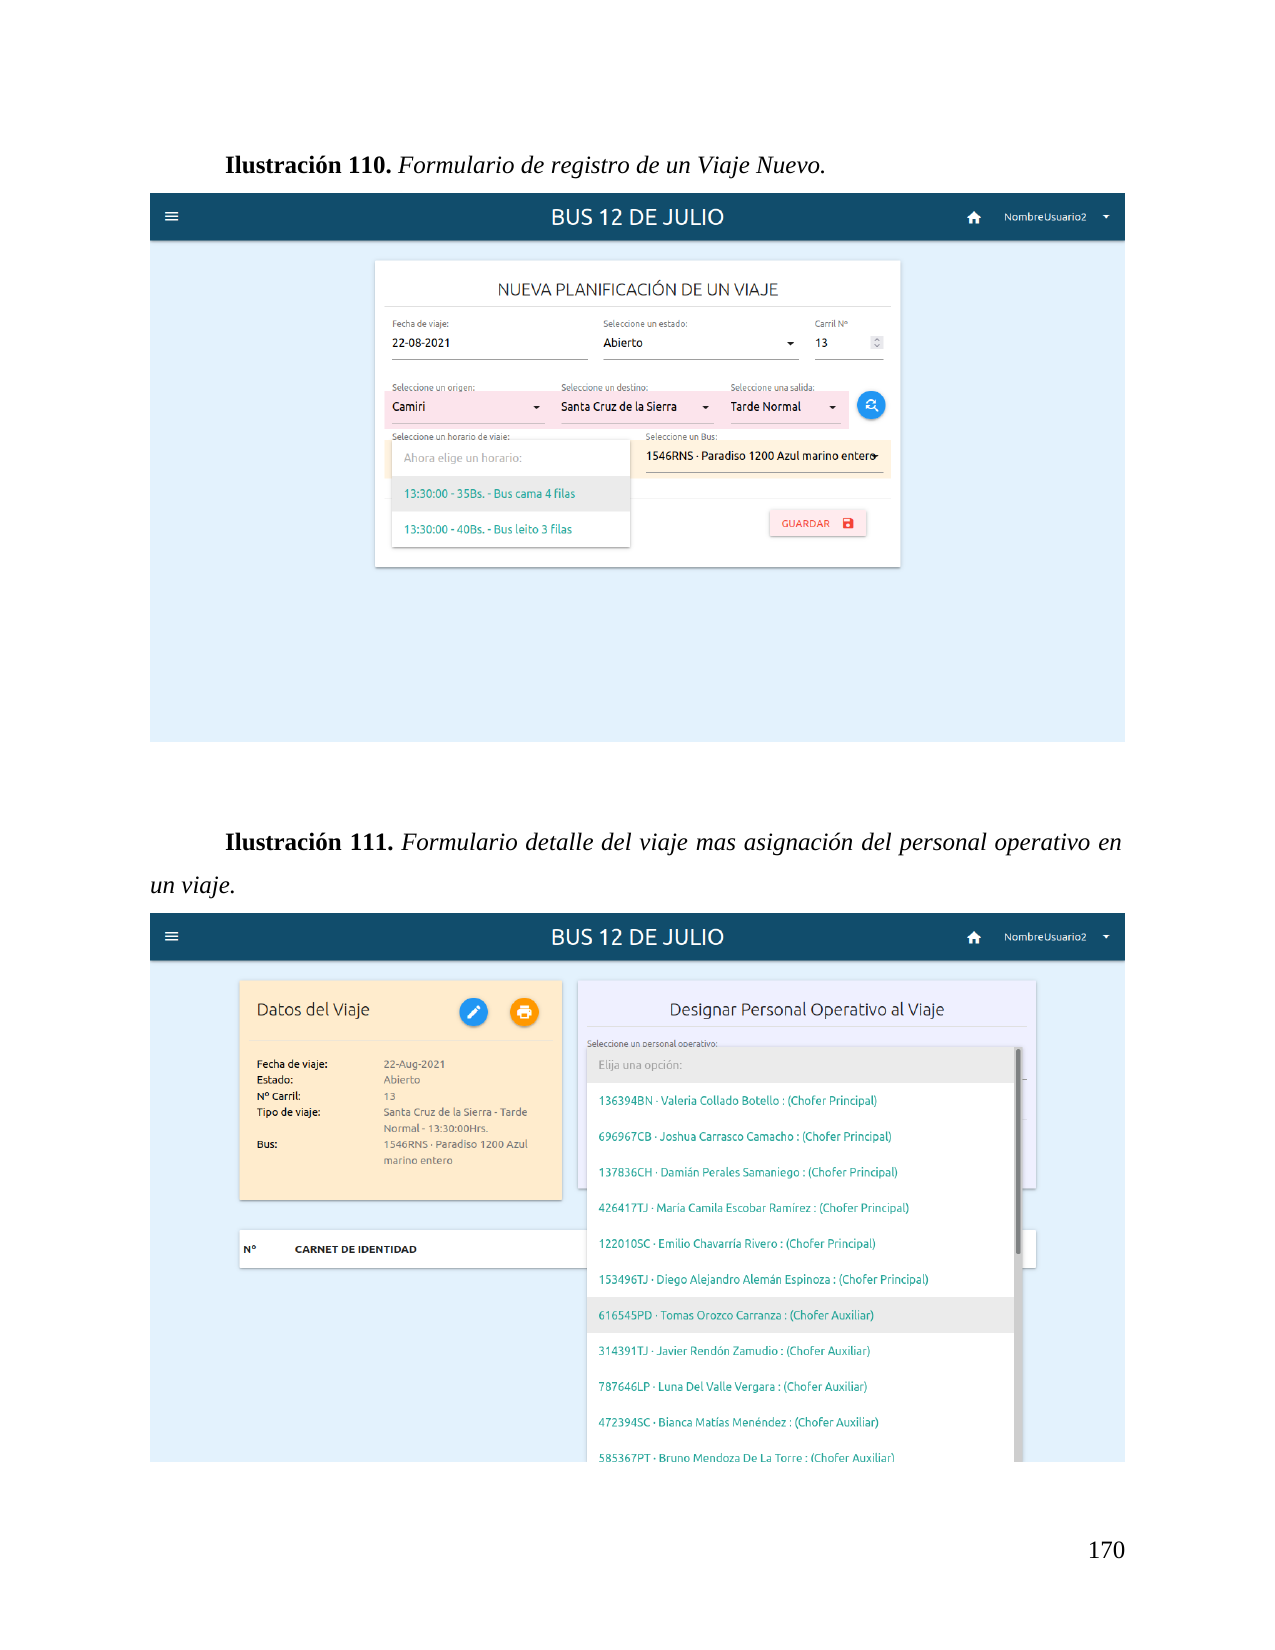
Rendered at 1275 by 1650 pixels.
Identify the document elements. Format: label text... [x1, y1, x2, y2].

text Ilustración 110. Formulario de registro de un Viaje Nuevo. [150, 150, 1125, 179]
picture [150, 193, 1125, 742]
text Ilustración 111. Formulario detalle del viaje mas asignación del personal operativo en un viaje. [150, 827, 1125, 899]
picture [150, 913, 1125, 1462]
